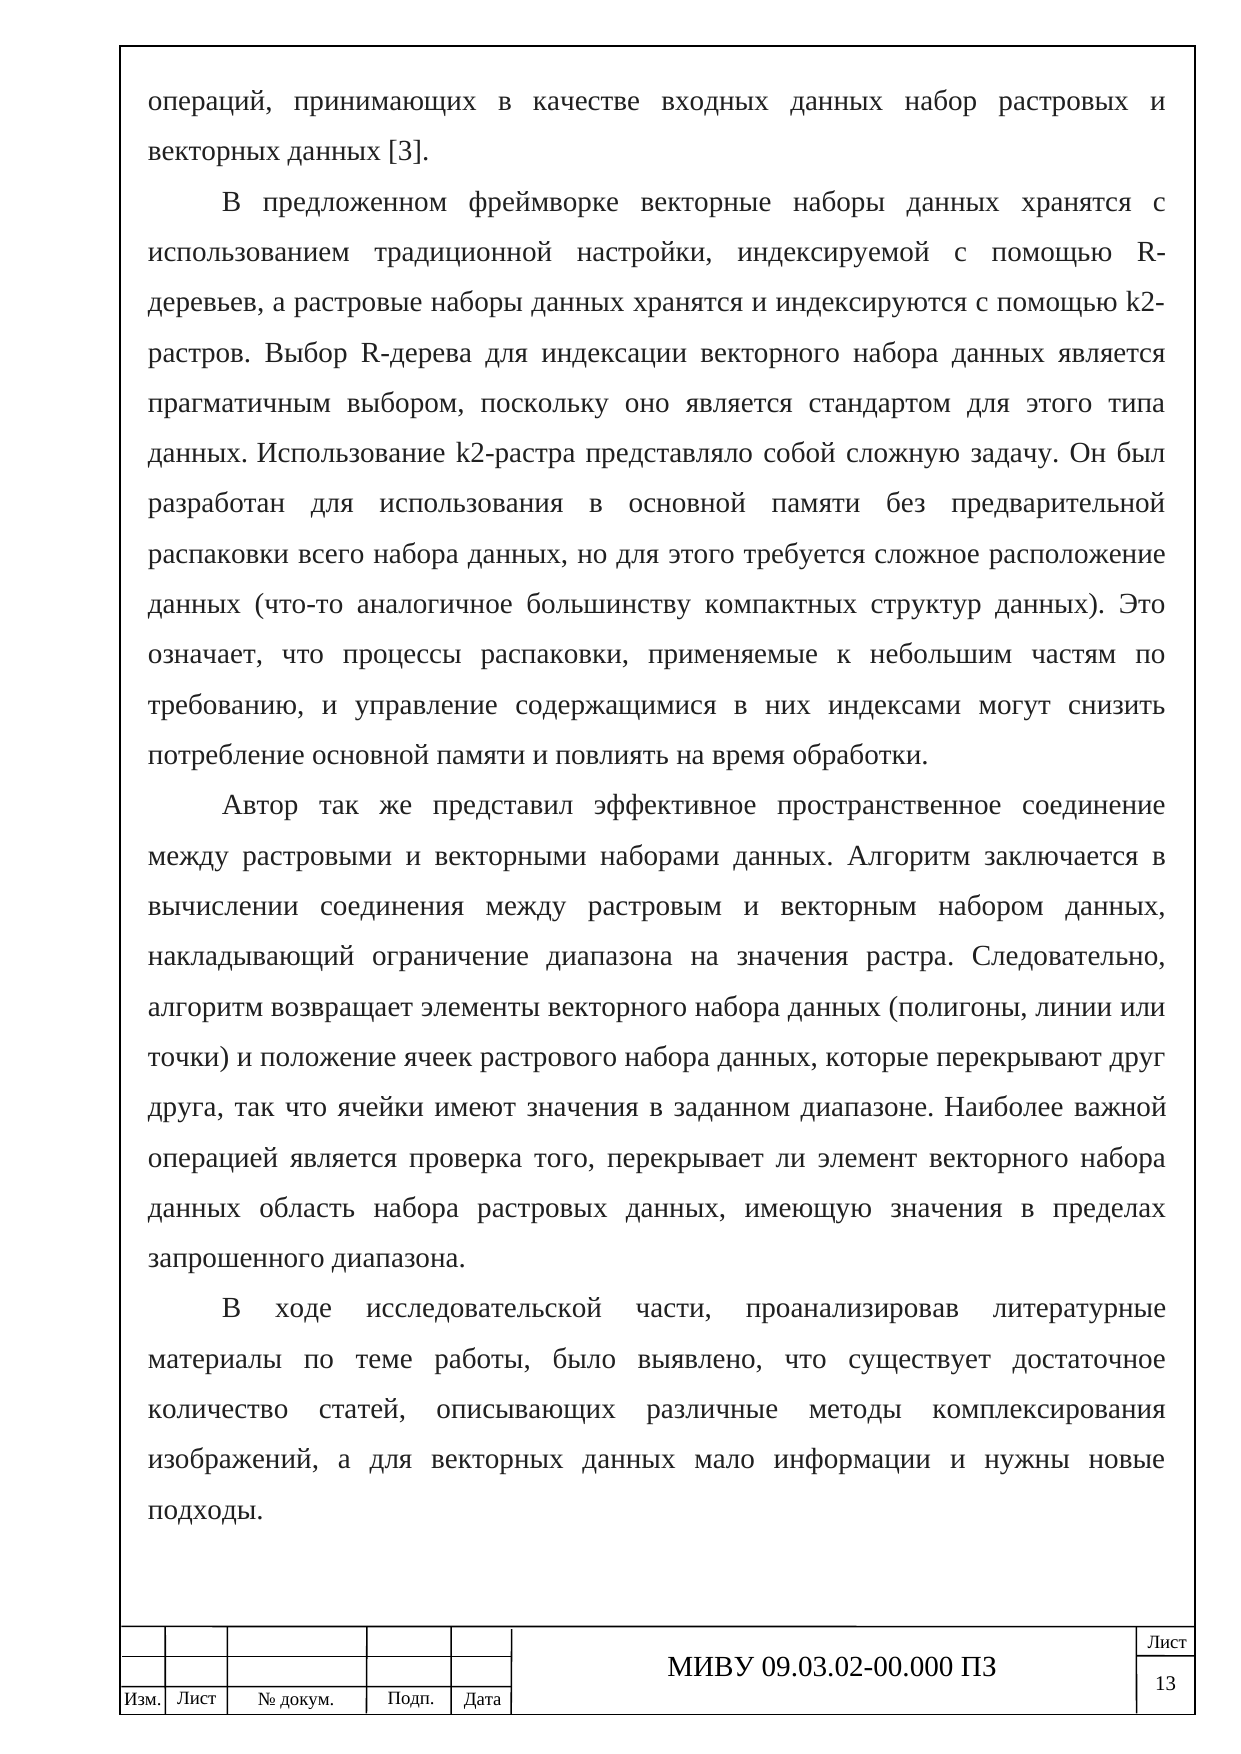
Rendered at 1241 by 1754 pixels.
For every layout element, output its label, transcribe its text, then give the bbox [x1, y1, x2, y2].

text Автор так же представил эффективное пространственное соединение между растровыми и векторными наборами данных. Алгоритм заключается в вычислении соединения между растровым и векторным набором данных, накладывающий ограничение диапазона на значения растра. Следовательно, алгоритм возвращает элементы векторного набора данных (полигоны, линии или точки) и положение ячеек растрового набора данных, которые перекрывают друг друга, так что ячейки имеют значения в заданном диапазоне. Наиболее важной операцией является проверка того, перекрывает ли элемент векторного набора данных область набора растровых данных, имеющую значения в пределах запрошенного диапазона. [148, 787, 1167, 1274]
text В ходе исследовательской части, проанализировав литературные материалы по теме работы, было выявлено, что существует достаточное количество статей, описывающих различные методы комплексирования изображений, а для векторных данных мало информации и нужны новые подходы. [148, 1291, 1167, 1525]
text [148, 83, 1167, 167]
text В предложенном фреймворке векторные наборы данных хранятся с использованием традиционной настройки, индексируемой с помощью R-деревьев, а растровые наборы данных хранятся и индексируются с помощью k2-растров. Выбор R-дерева для индексации векторного набора данных является прагматичным выбором, поскольку оно является стандартом для этого типа данных. Использование k2-растра представляло собой сложную задачу. Он был разработан для использования в основной памяти без предварительной распаковки всего набора данных, но для этого требуется сложное расположение данных (что-то аналогичное большинству компактных структур данных). Это означает, что процессы распаковки, применяемые к небольшим частям по требованию, и управление содержащимися в них индексами могут снизить потребление основной памяти и повлиять на время обработки. [148, 184, 1167, 771]
